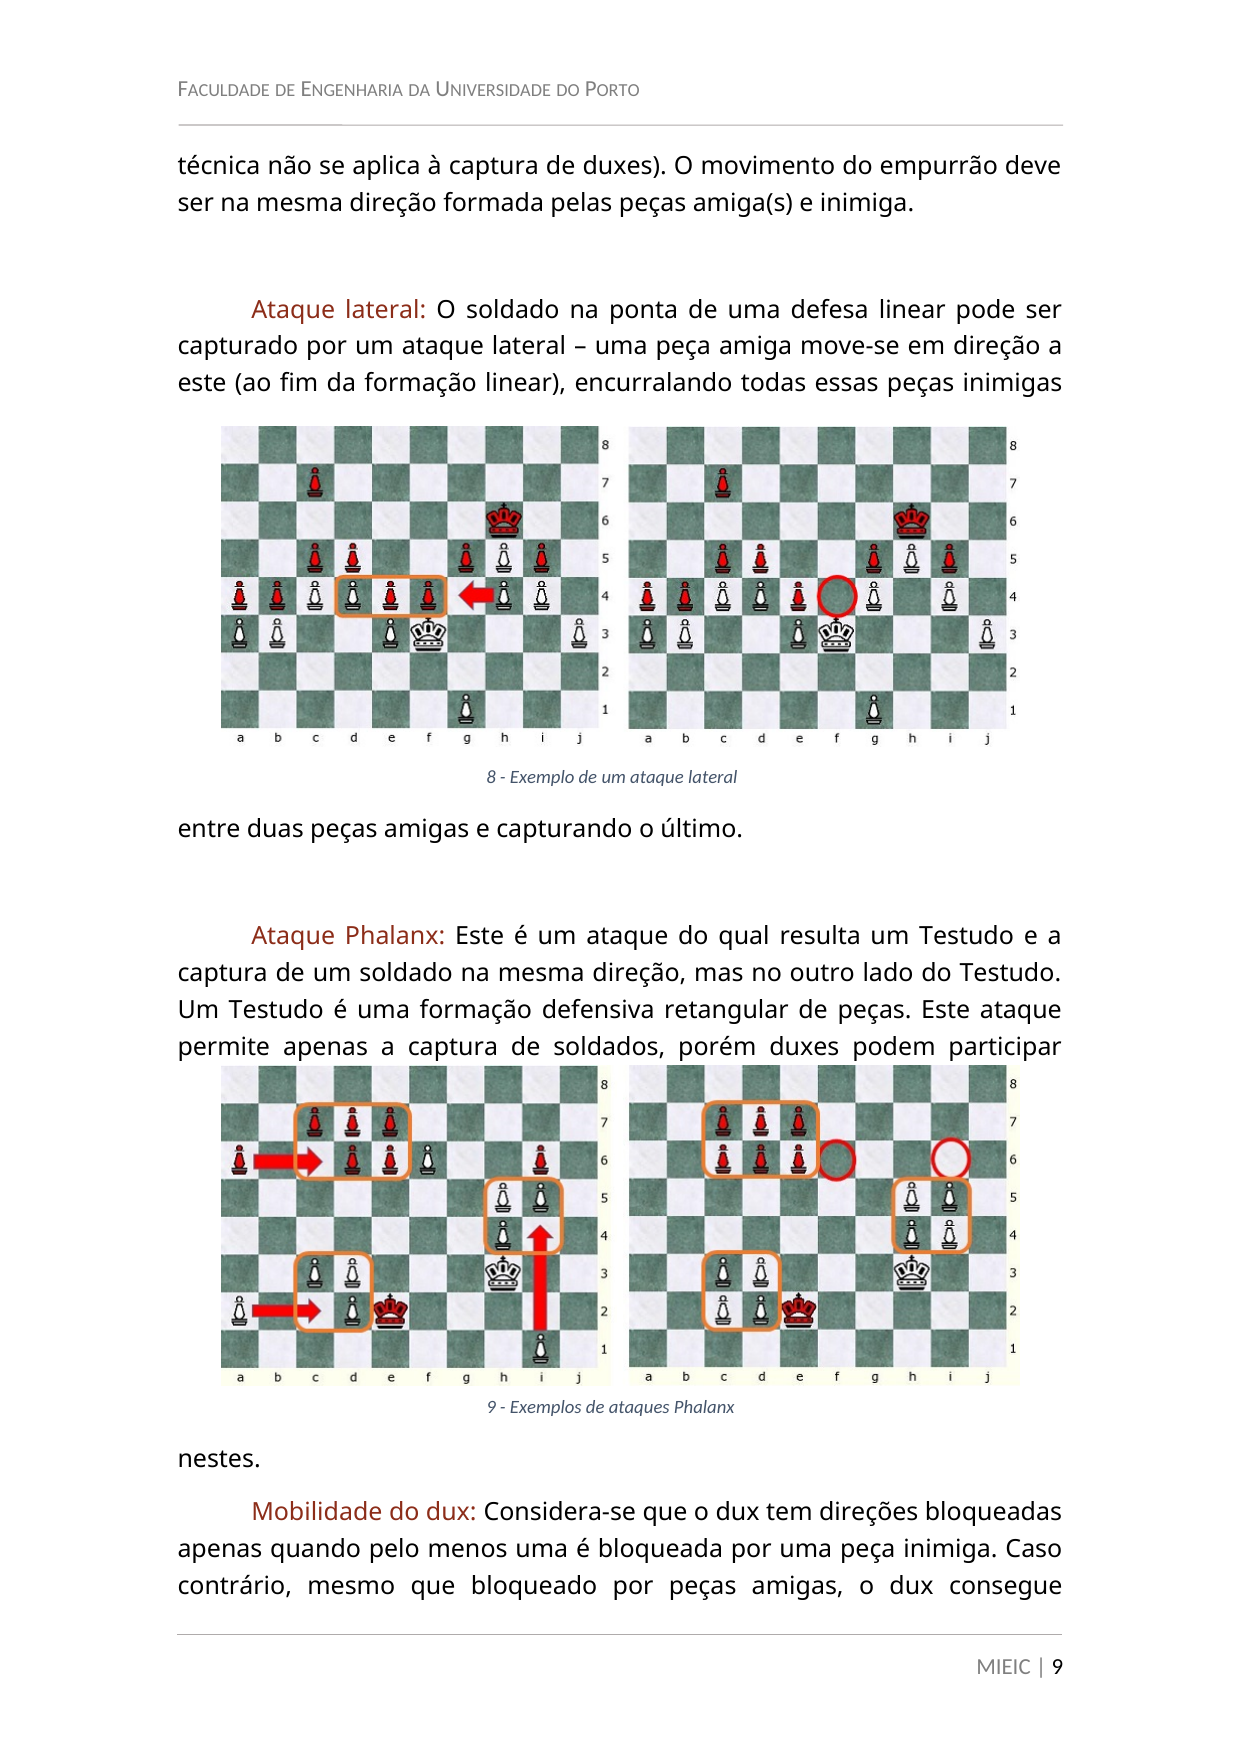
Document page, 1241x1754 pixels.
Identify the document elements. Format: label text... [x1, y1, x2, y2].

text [177, 148, 1063, 218]
picture [221, 426, 1020, 747]
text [177, 1494, 1063, 1602]
picture [221, 1065, 1020, 1386]
